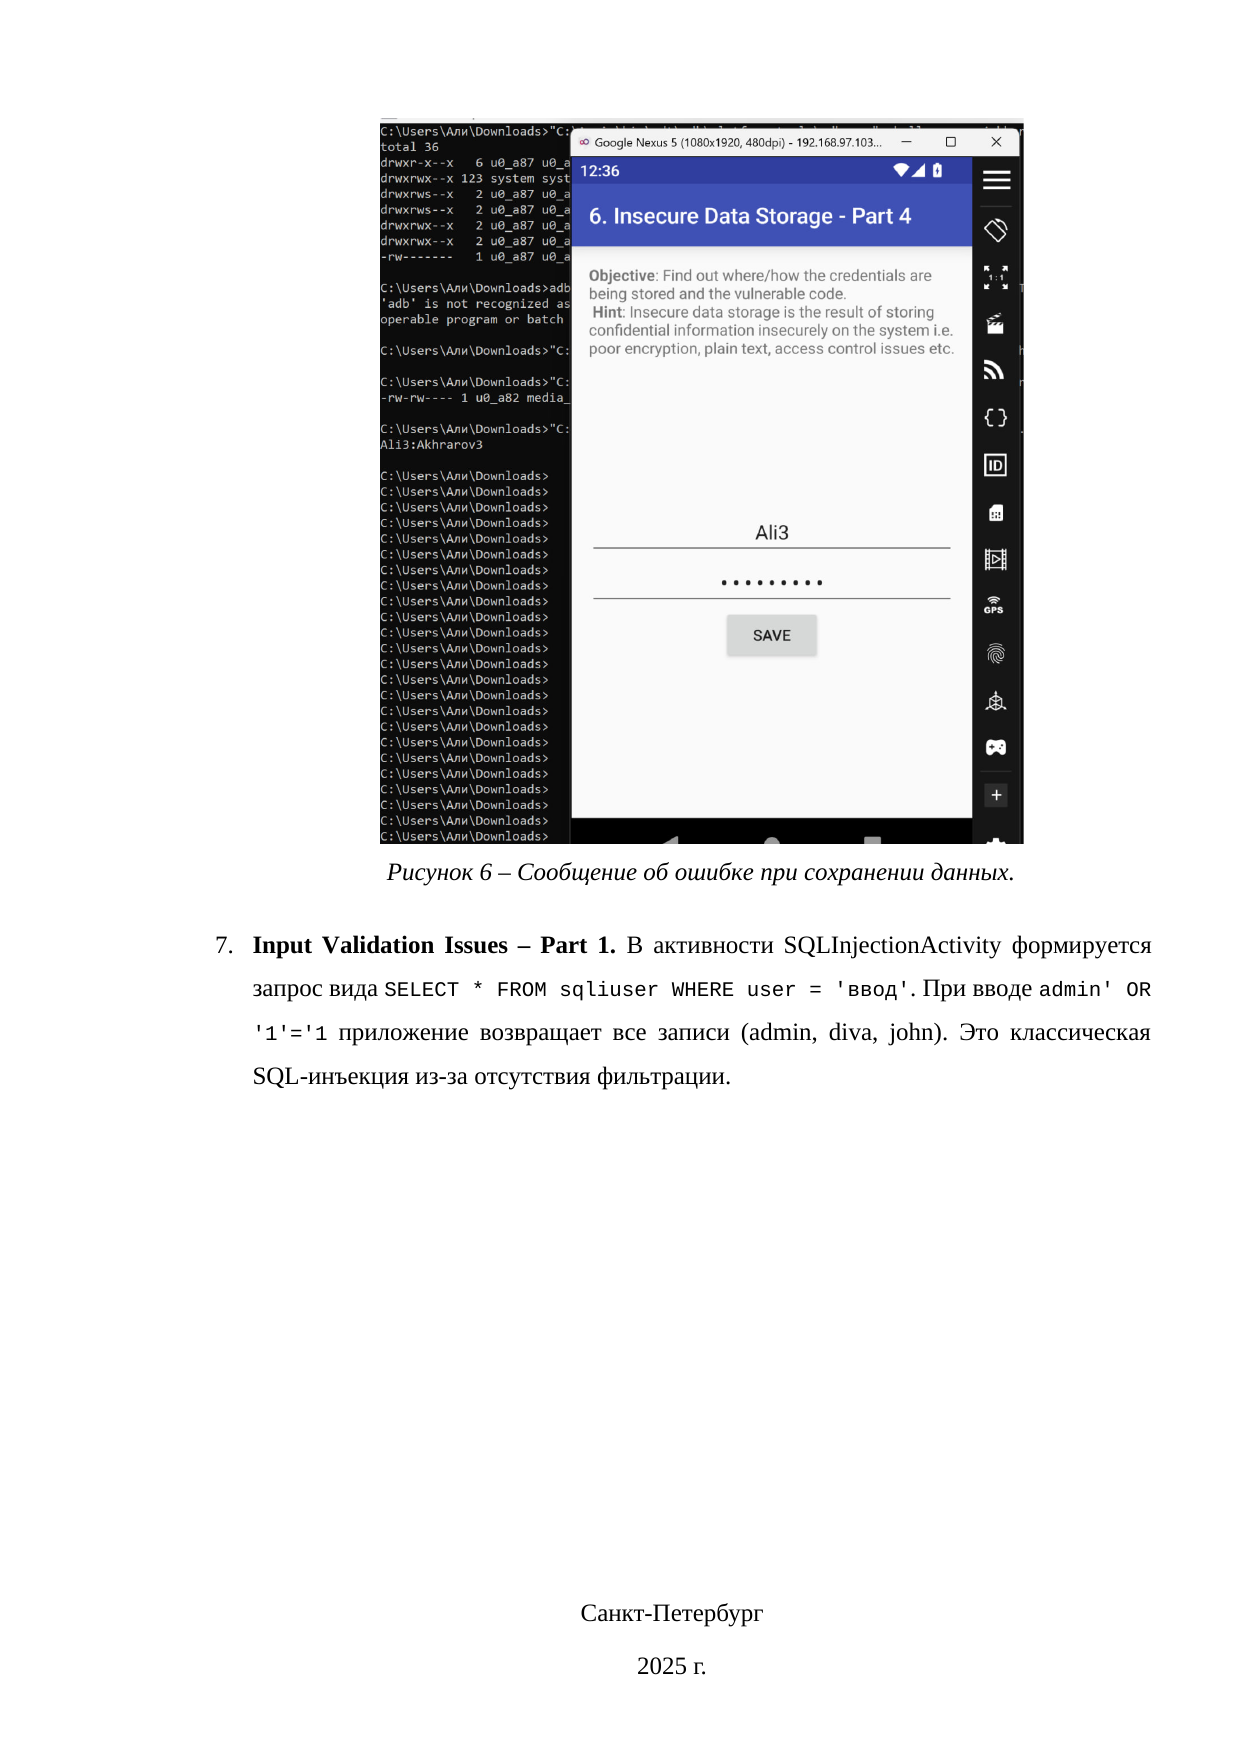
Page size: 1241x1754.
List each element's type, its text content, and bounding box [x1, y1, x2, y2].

picture [380, 118, 1024, 844]
list Input Validation Issues – Part 1. В активности SQLInjectionActivity формируется запрос вида SELECT * FROM sqliuser WHERE user = 'ввод'. При вводе admin' OR '1'='1 приложение возвращает все записи (admin, diva, john). Это классическая SQL-инъекция из-за отсутствия фильтрации. [215, 930, 1152, 1089]
